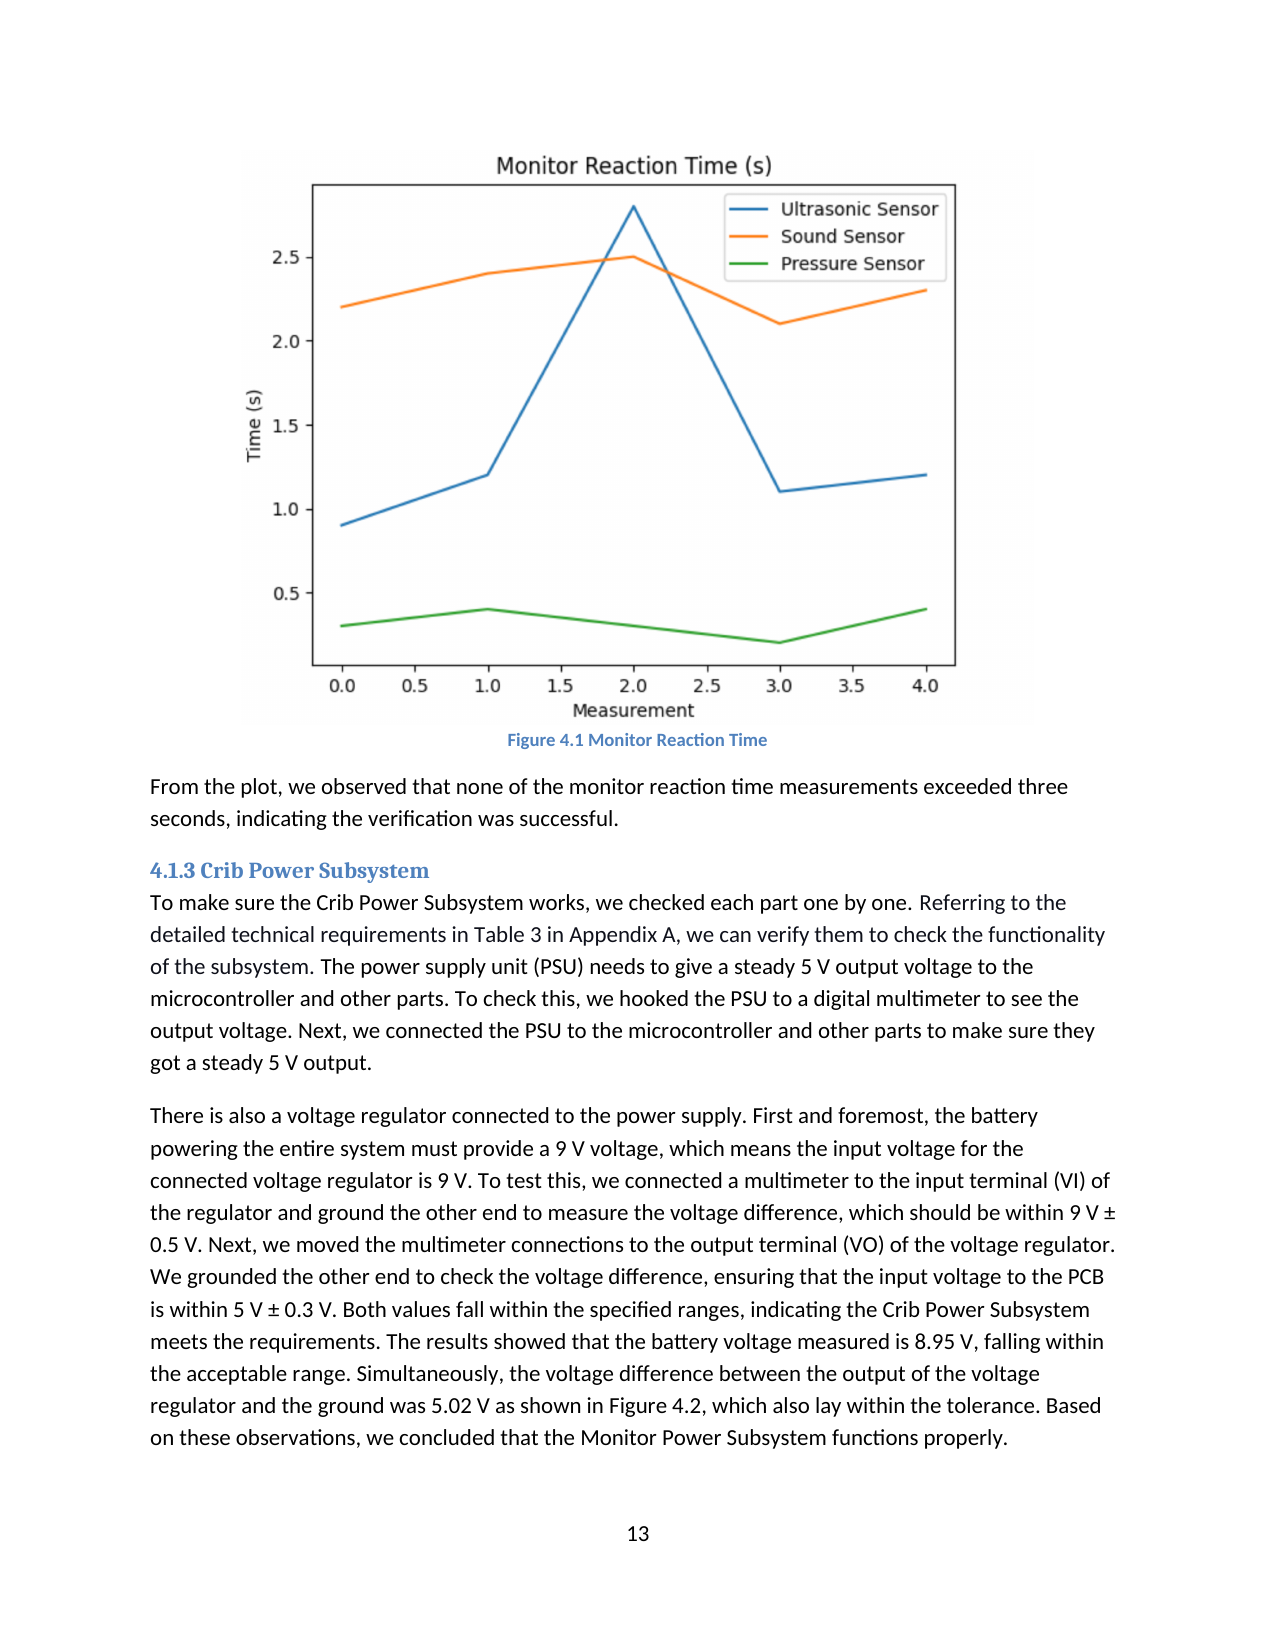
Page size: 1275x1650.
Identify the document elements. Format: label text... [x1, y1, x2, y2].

picture [241, 150, 1034, 725]
subtitle 4.1.3 Crib Power Subsystem [150, 857, 1125, 884]
text From the plot, we observed that none of the monitor reaction time measurements exceeded three seconds, indicating the verification was successful. [150, 772, 1125, 832]
text To make sure the Crib Power Subsystem works, we checked each part one by one. Referring to the detailed technical requirements in Table 3 in Appendix A, we can verify them to check the functionality of the subsystem. The power supply unit (PSU) needs to give a steady 5 V output voltage to the microcontroller and other parts. To check this, we hooked the PSU to a digital multimeter to see the output voltage. Next, we connected the PSU to the microcontroller and other parts to make sure they got a steady 5 V output. [150, 888, 1125, 1077]
text Figure 4.1 Monitor Reaction Time [150, 728, 1125, 751]
text There is also a voltage regulator connected to the power supply. First and foremost, the battery powering the entire system must provide a 9 V voltage, which means the input voltage for the connected voltage regulator is 9 V. To test this, we connected a multimeter to the input terminal (VI) of the regulator and ground the other end to measure the voltage difference, which should be within 9 V ± 0.5 V. Next, we moved the multimeter connections to the output terminal (VO) of the voltage regulator. We grounded the other end to check the voltage difference, ensuring that the input voltage to the PCB is within 5 V ± 0.3 V. Both values fall within the specified ranges, indicating the Crib Power Subsystem meets the requirements. The results showed that the battery voltage measured is 8.95 V, falling within the acceptable range. Simultaneously, the voltage difference between the output of the voltage regulator and the ground was 5.02 V as shown in Figure 4.2, which also lay within the tolerance. Based on these observations, we concluded that the Monitor Power Subsystem functions properly. [150, 1102, 1125, 1451]
